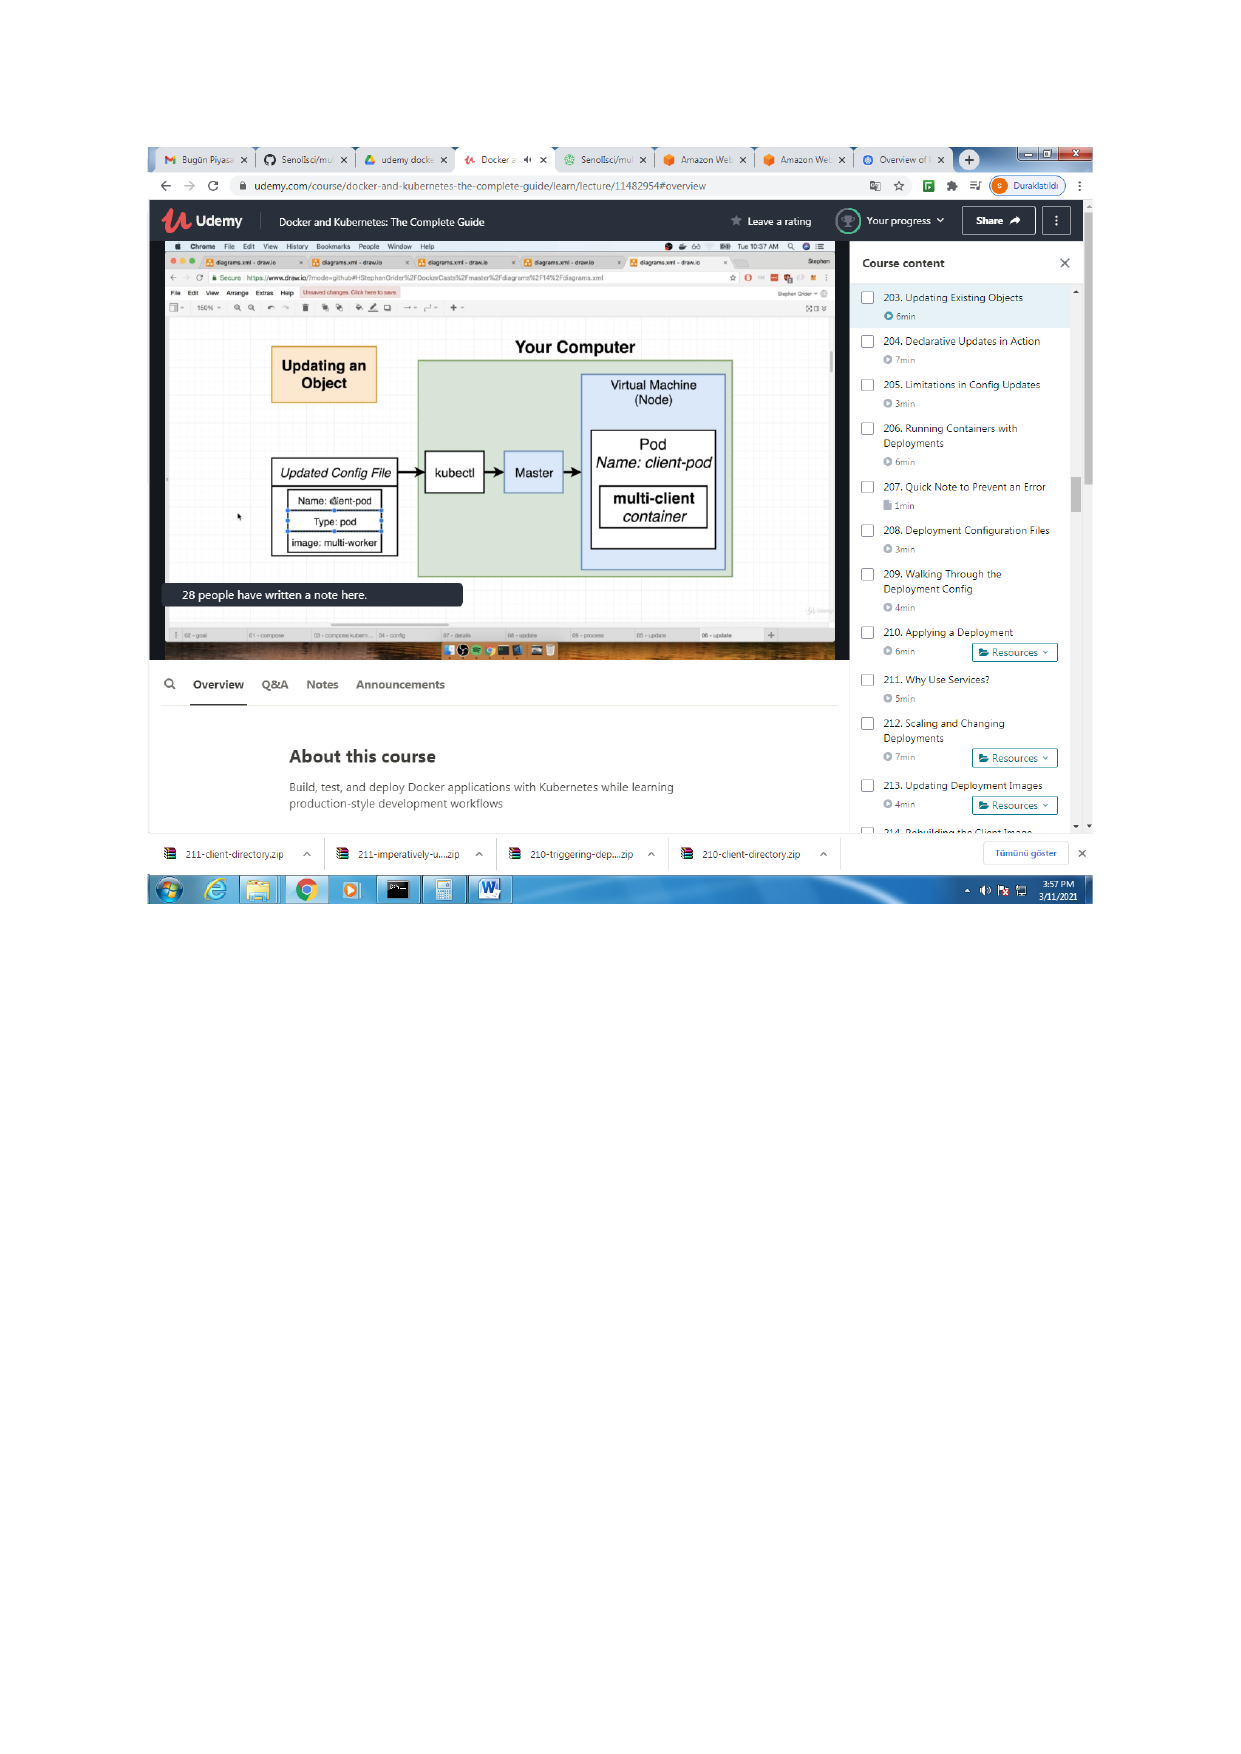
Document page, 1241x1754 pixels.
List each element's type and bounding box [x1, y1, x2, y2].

picture [147, 147, 1093, 904]
